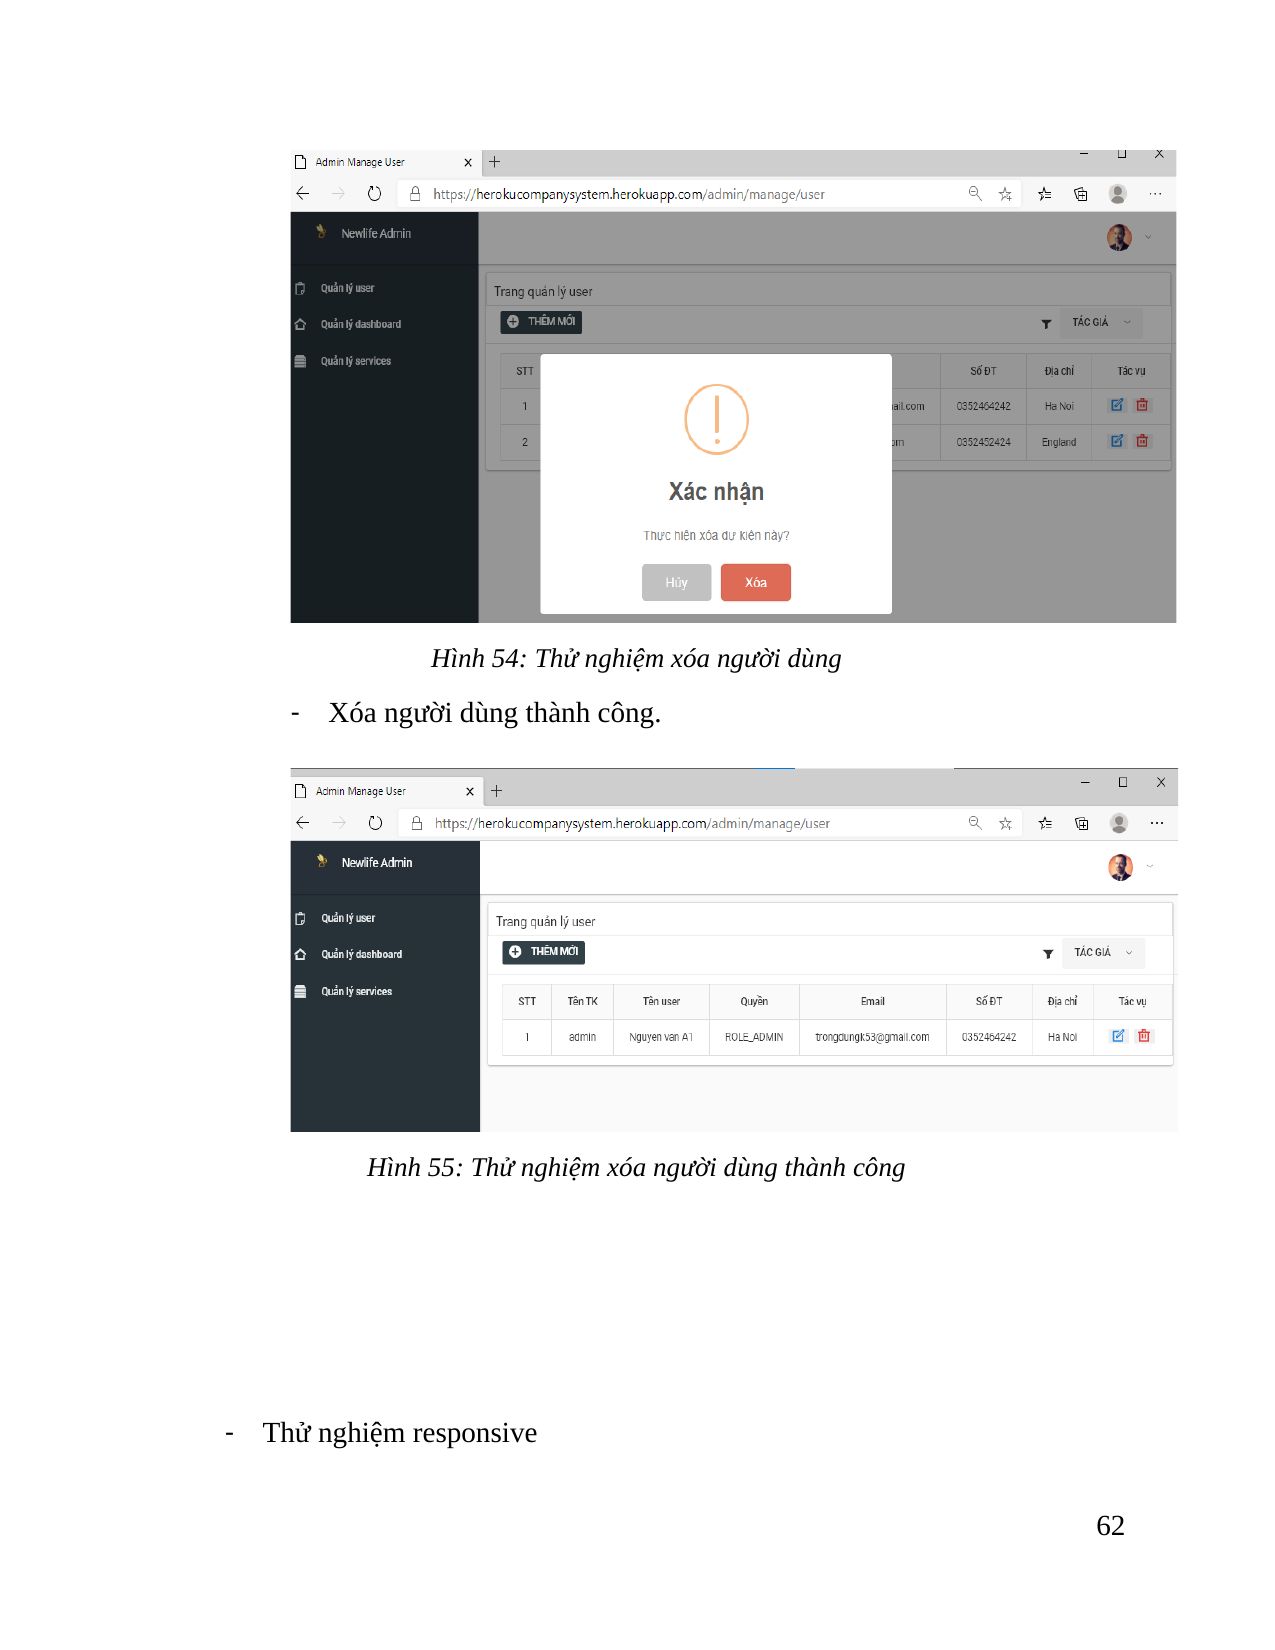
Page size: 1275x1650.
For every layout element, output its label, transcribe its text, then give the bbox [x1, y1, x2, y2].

picture [290, 768, 1179, 1132]
list Thử nghiệm responsive [225, 1414, 1125, 1450]
picture [290, 150, 1177, 623]
text Hình 54: Thử nghiệm xóa người dùng [150, 642, 1125, 673]
list Xóa người dùng thành công. [291, 694, 1125, 729]
text Hình 55: Thử nghiệm xóa người dùng thành công [150, 1151, 1125, 1182]
